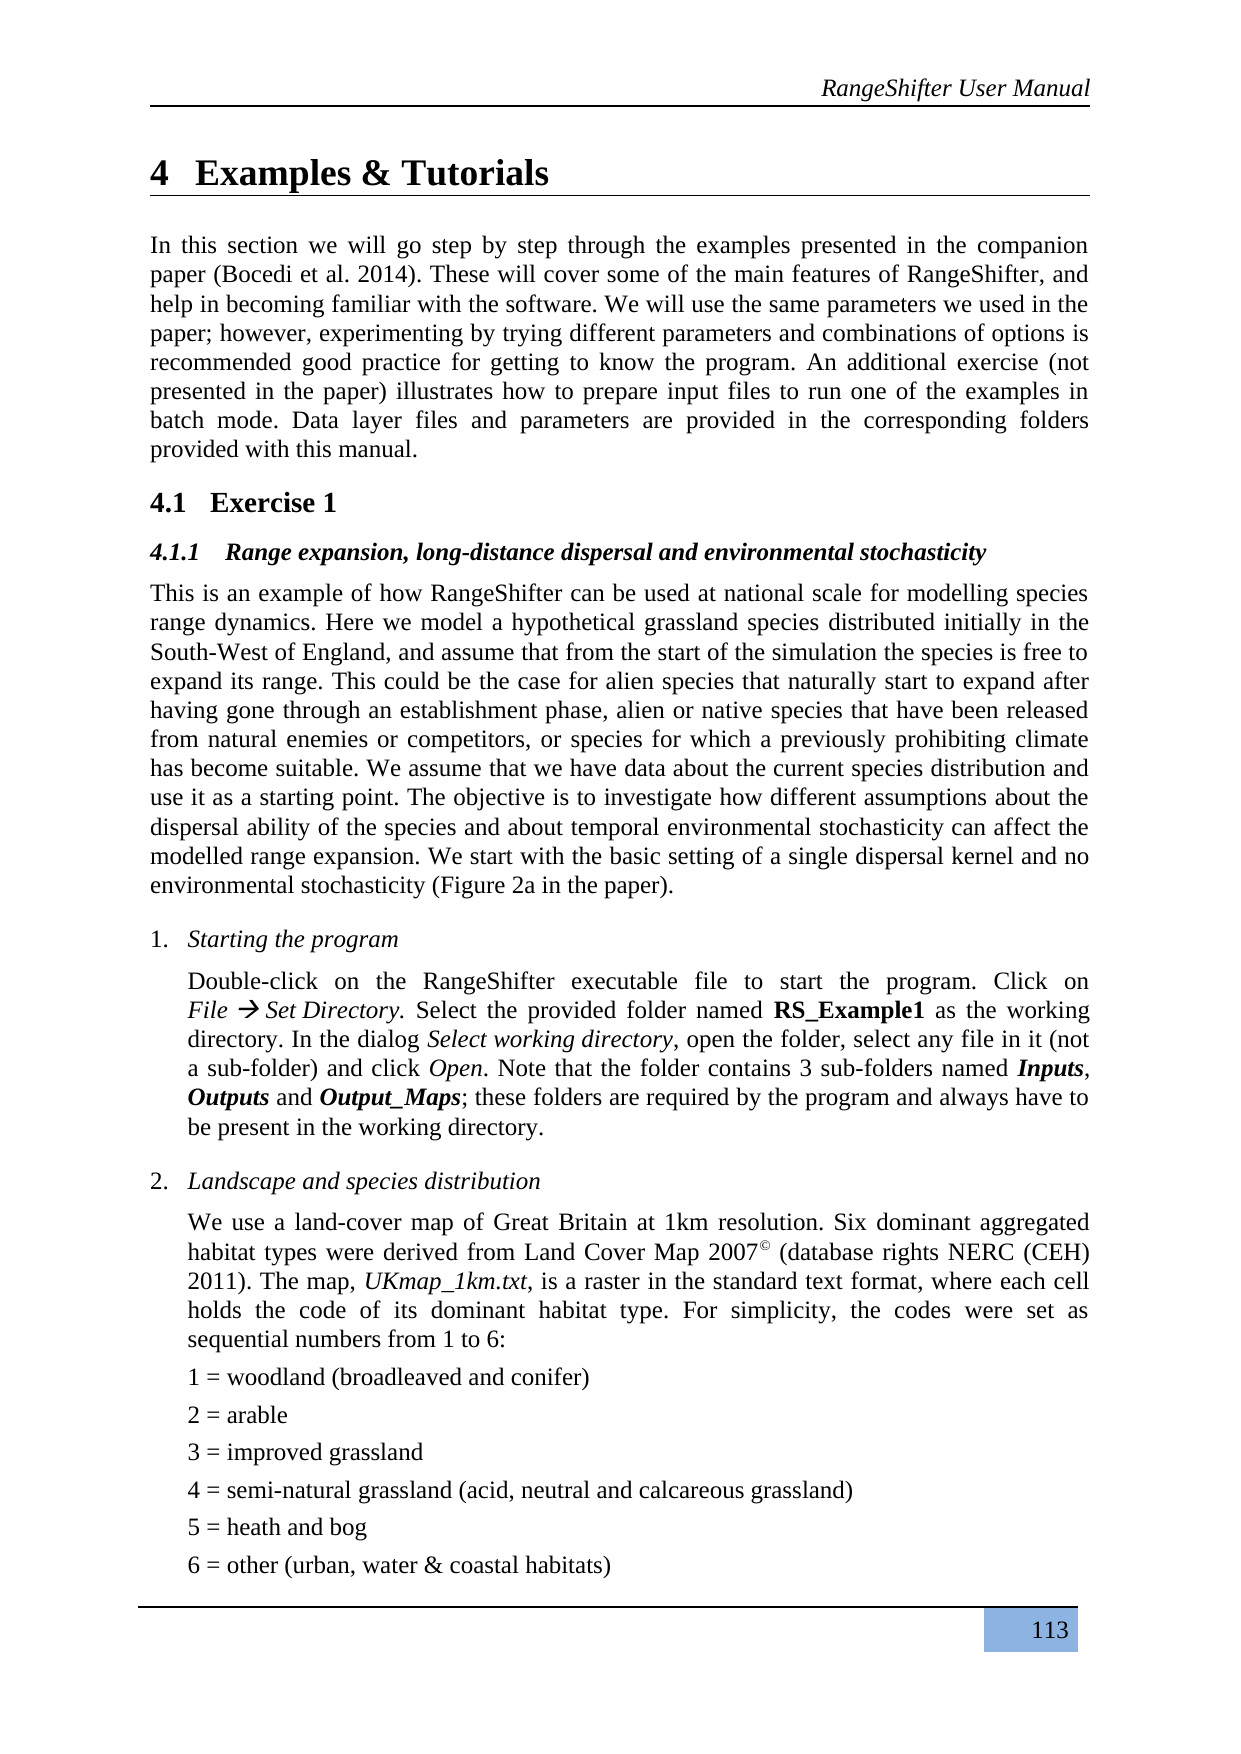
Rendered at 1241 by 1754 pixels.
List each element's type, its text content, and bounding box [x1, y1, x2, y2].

text In this section we will go step by step through the examples presented in the companion paper (Bocedi et al. 2014). These will cover some of the main features of RangeShifter, and help in becoming familiar with the software. We will use the same parameters we used in the paper; however, experimenting by trying different parameters and combinations of options is recommended good practice for getting to know the program. An additional exercise (not presented in the paper) illustrates how to prepare input files to run one of the examples in batch mode. Data layer files and parameters are provided in the corresponding folders provided with this manual. [150, 230, 1090, 464]
text Double-click on the RangeShifter executable file to start the program. Click on File Set Directory. Select the provided folder named RS_Example1 as the working directory. In the dialog Select working directory, open the folder, select any file in it (not a sub-folder) and click Open. Note that the folder contains 3 sub-folders named Inputs, Outputs and Output_Maps; these folders are required by the program and always have to be present in the working directory. [187, 966, 1090, 1141]
list Starting the program [150, 924, 1090, 953]
subtitle Range expansion, long-distance dispersal and environmental stochasticity [150, 537, 1090, 566]
text 4 = semi-natural grassland (acid, neutral and calcareous grassland) [187, 1478, 1090, 1503]
text 6 = other (urban, water & coastal habitats) [187, 1553, 1090, 1578]
text 2 = arable [187, 1403, 1090, 1428]
subtitle Examples & Tutorials [150, 150, 1090, 195]
text Landscape and species distribution [150, 1166, 1090, 1195]
text 5 = heath and bog [187, 1516, 1090, 1541]
text We use a land-cover map of Great Britain at 1km resolution. Six dominant aggregated habitat types were derived from Land Cover Map 2007© (database rights NERC (CEH) 2011). The map, UKmap_1km.txt, is a raster in the standard text format, where each cell holds the code of its dominant habitat type. For simplicity, the codes were set as sequential numbers from 1 to 6: [187, 1207, 1090, 1353]
text 1 = woodland (broadleaved and conifer) [187, 1366, 1090, 1391]
text 3 = improved grassland [187, 1441, 1090, 1466]
text This is an example of how RangeShifter can be used at national scale for modelling species range dynamics. Here we model a hypothetical grassland species distributed initially in the South-West of England, and assume that from the start of the simulation the species is free to expand its range. This could be the case for alien species that naturally start to expand after having gone through an establishment phase, alien or native species that have been released from natural enemies or competitors, or species for which a previously prohibiting climate has become suitable. We assume that we have data about the current species distribution and use it as a starting point. The objective is to investigate how different assumptions about the dispersal ability of the species and about temporal environmental stochasticity can affect the modelled range expansion. We start with the basic setting of a single dispersal kernel and no environmental stochasticity (Figure 2a in the paper). [150, 578, 1090, 899]
subtitle Exercise 1 [150, 489, 1090, 518]
